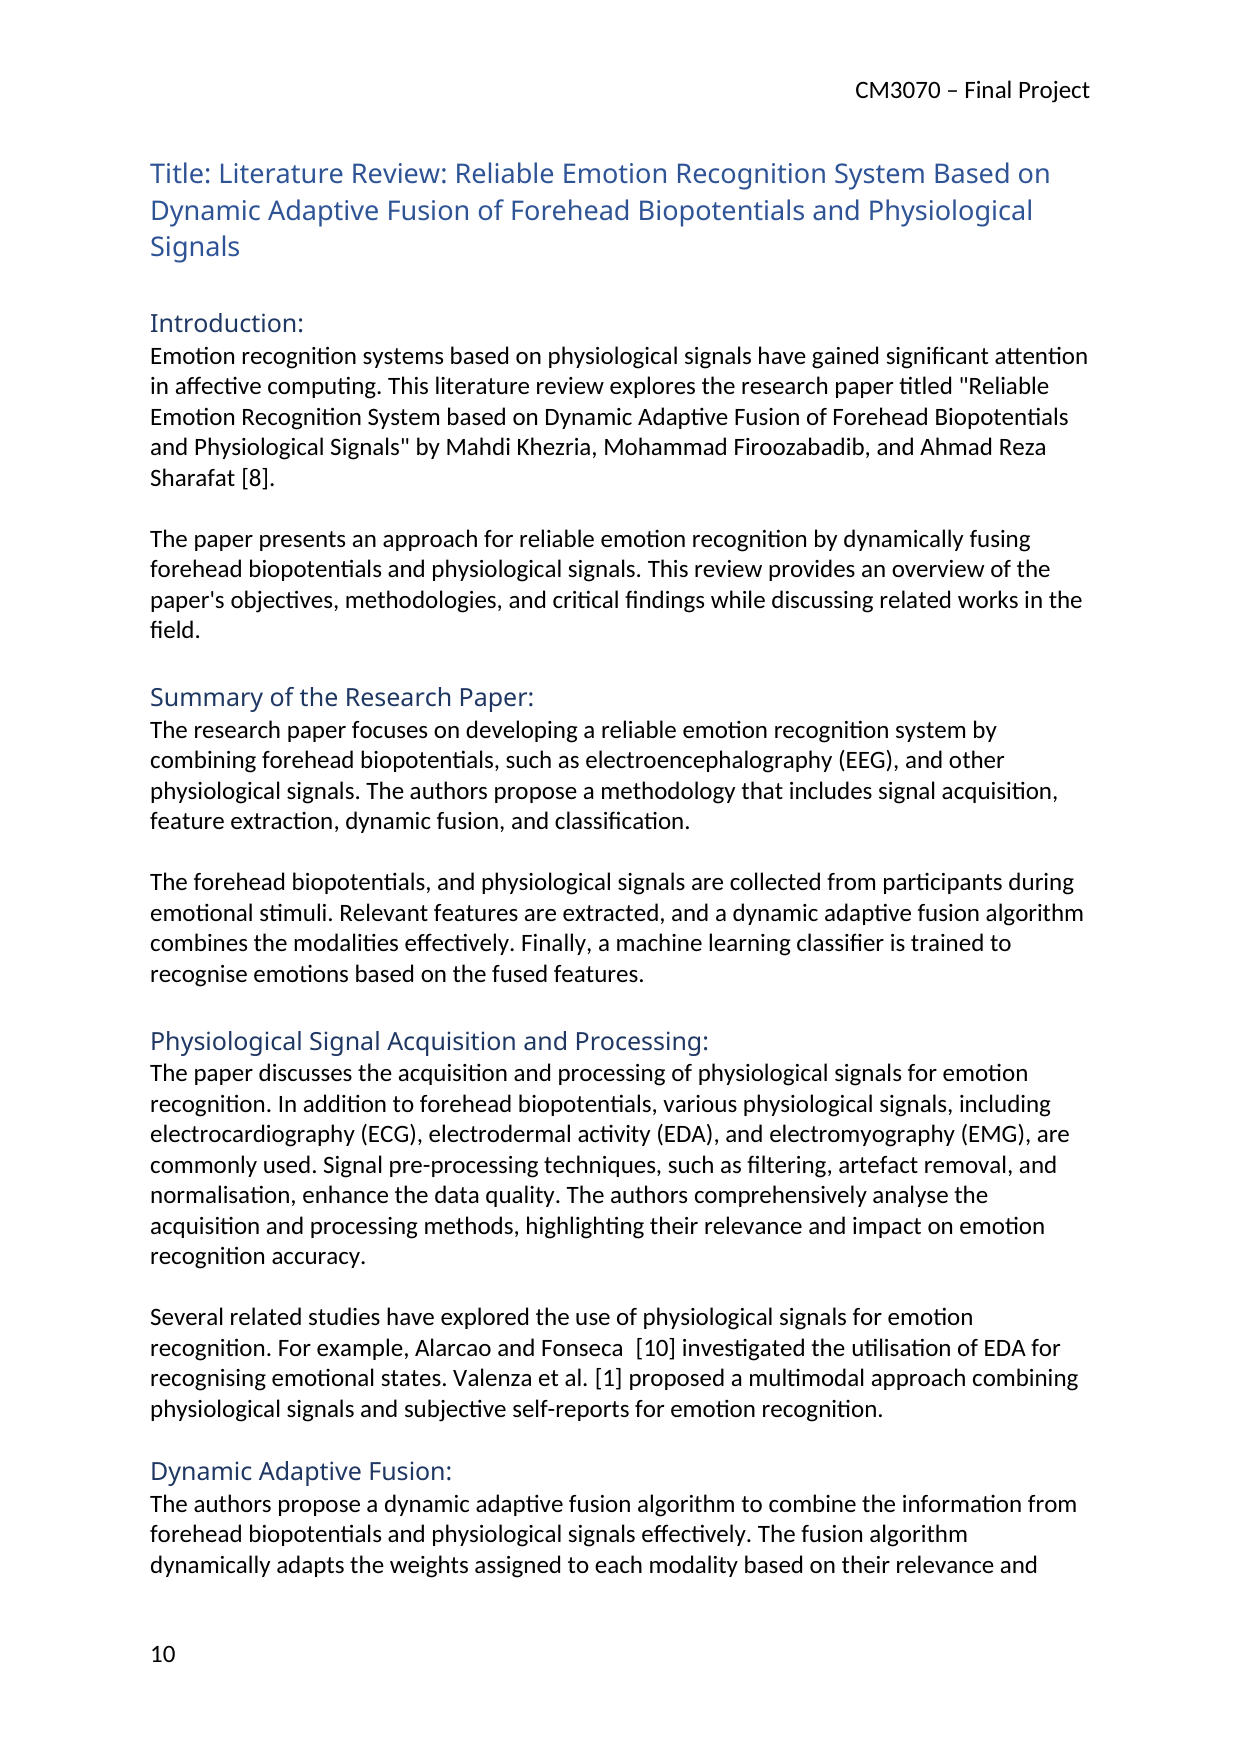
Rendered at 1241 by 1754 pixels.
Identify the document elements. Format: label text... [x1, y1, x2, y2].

text The paper discusses the acquisition and processing of physiological signals for emotion recognition. In addition to forehead biopotentials, various physiological signals, including electrocardiography (ECG), electrodermal activity (EDA), and electromyography (EMG), are commonly used. Signal pre-processing techniques, such as filtering, artefact removal, and normalisation, enhance the data quality. The authors comprehensively analyse the acquisition and processing methods, highlighting their relevance and impact on emotion recognition accuracy. [150, 1057, 1090, 1271]
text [150, 1488, 1090, 1580]
text Dynamic Adaptive Fusion: [150, 1454, 1090, 1488]
text The research paper focuses on developing a reliable emotion recognition system by combining forehead biopotentials, such as electroencephalography (EEG), and other physiological signals. The authors propose a methodology that includes signal acquisition, feature extraction, dynamic fusion, and classification. [150, 714, 1090, 836]
subtitle Title: Literature Review: Reliable Emotion Recognition System Based on Dynamic Adaptive Fusion of Forehead Biopotentials and Physiological Signals [150, 154, 1090, 265]
subtitle Summary of the Research Paper: [150, 680, 1090, 714]
text Several related studies have explored the use of physiological signals for emotion recognition. For example, Alarcao and Fonseca investigated the utilisation of EDA for recognising emotional states. Valenza et al. proposed a multimodal approach combining physiological signals and subjective self-reports for emotion recognition. [150, 1301, 1090, 1423]
subtitle Physiological Signal Acquisition and Processing: [150, 1023, 1090, 1057]
subtitle Introduction: [150, 306, 1090, 340]
text Emotion recognition systems based on physiological signals have gained significant attention in affective computing. This literature review explores the research paper titled "Reliable Emotion Recognition System based on Dynamic Adaptive Fusion of Forehead Biopotentials and Physiological Signals" by Mahdi Khezria, Mohammad Firoozabadib, and Ahmad Reza Sharafat . [150, 340, 1090, 492]
text The paper presents an approach for reliable emotion recognition by dynamically fusing forehead biopotentials and physiological signals. This review provides an overview of the paper's objectives, methodologies, and critical findings while discussing related works in the field. [150, 523, 1090, 645]
text The forehead biopotentials, and physiological signals are collected from participants during emotional stimuli. Relevant features are extracted, and a dynamic adaptive fusion algorithm combines the modalities effectively. Finally, a machine learning classifier is trained to recognise emotions based on the fused features. [150, 866, 1090, 988]
